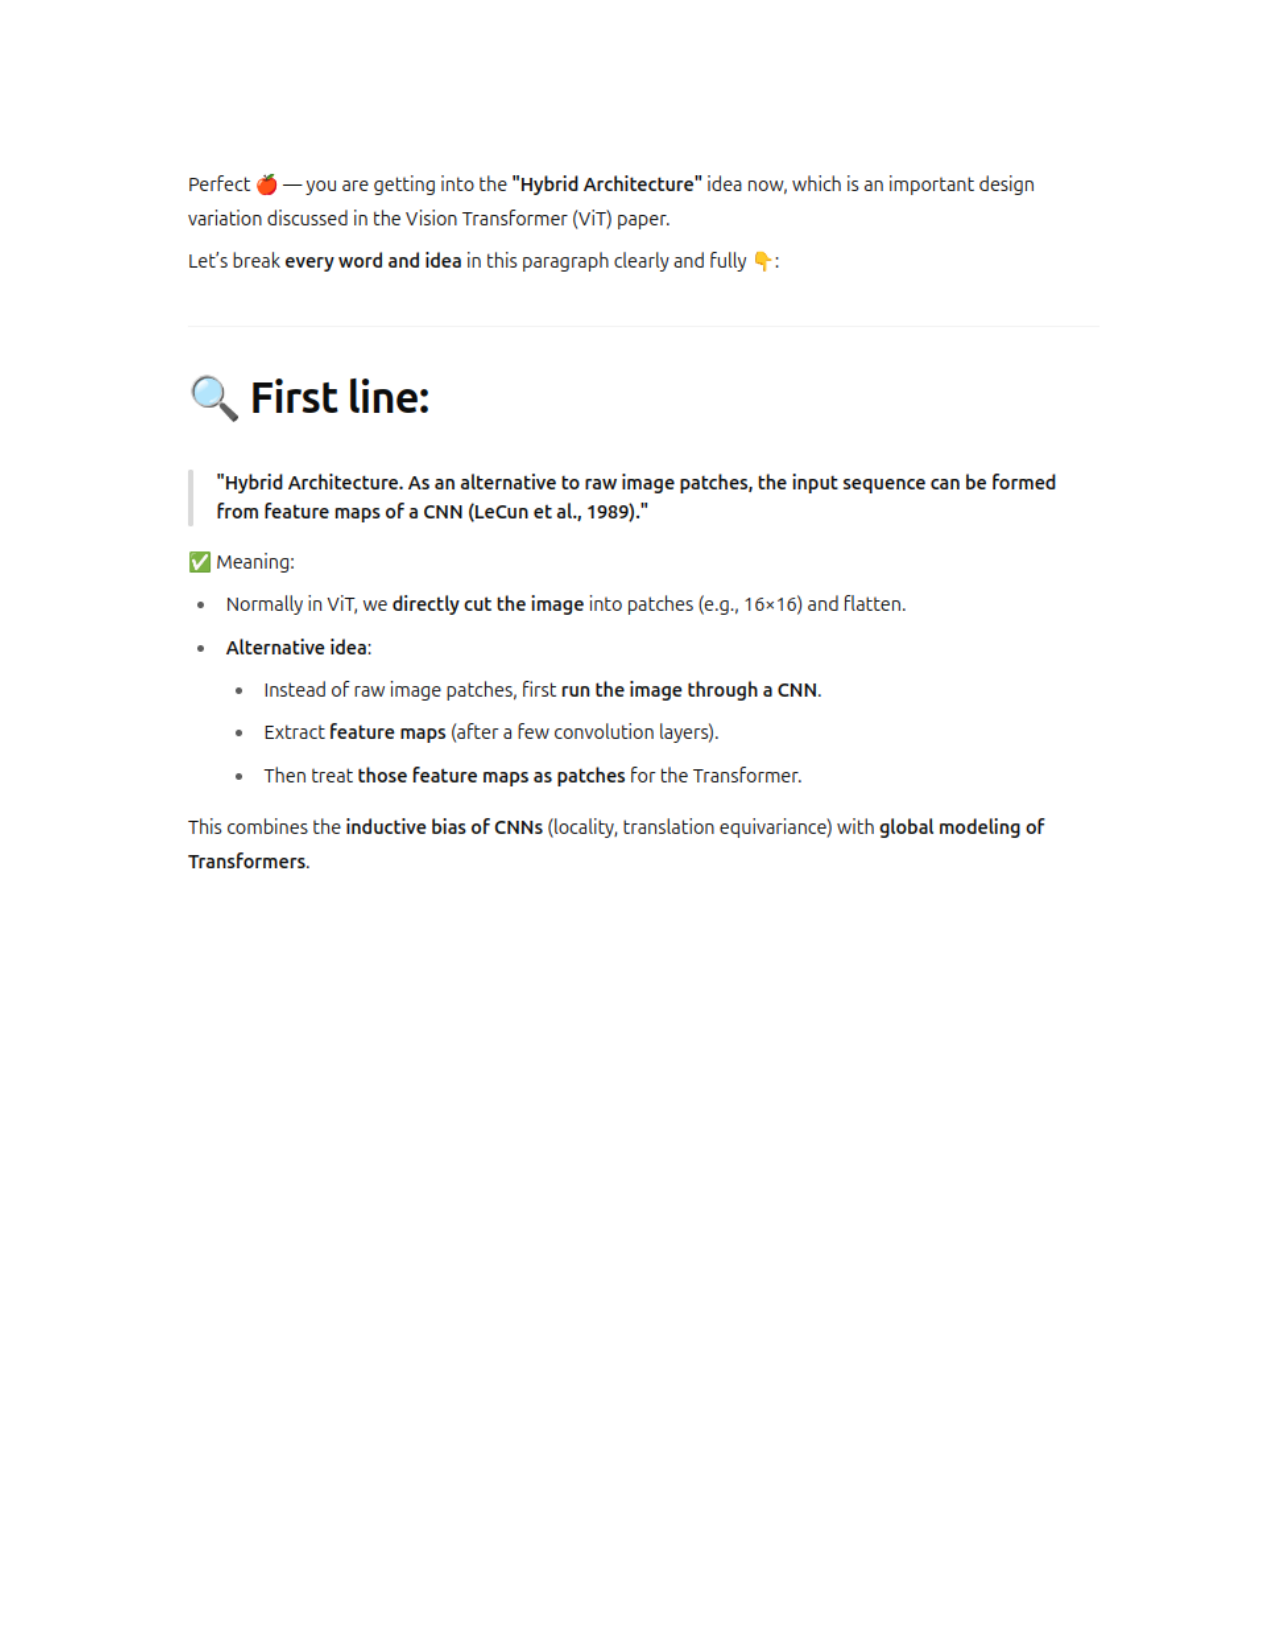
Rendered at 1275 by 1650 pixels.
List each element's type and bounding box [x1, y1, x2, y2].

picture [150, 150, 1125, 912]
